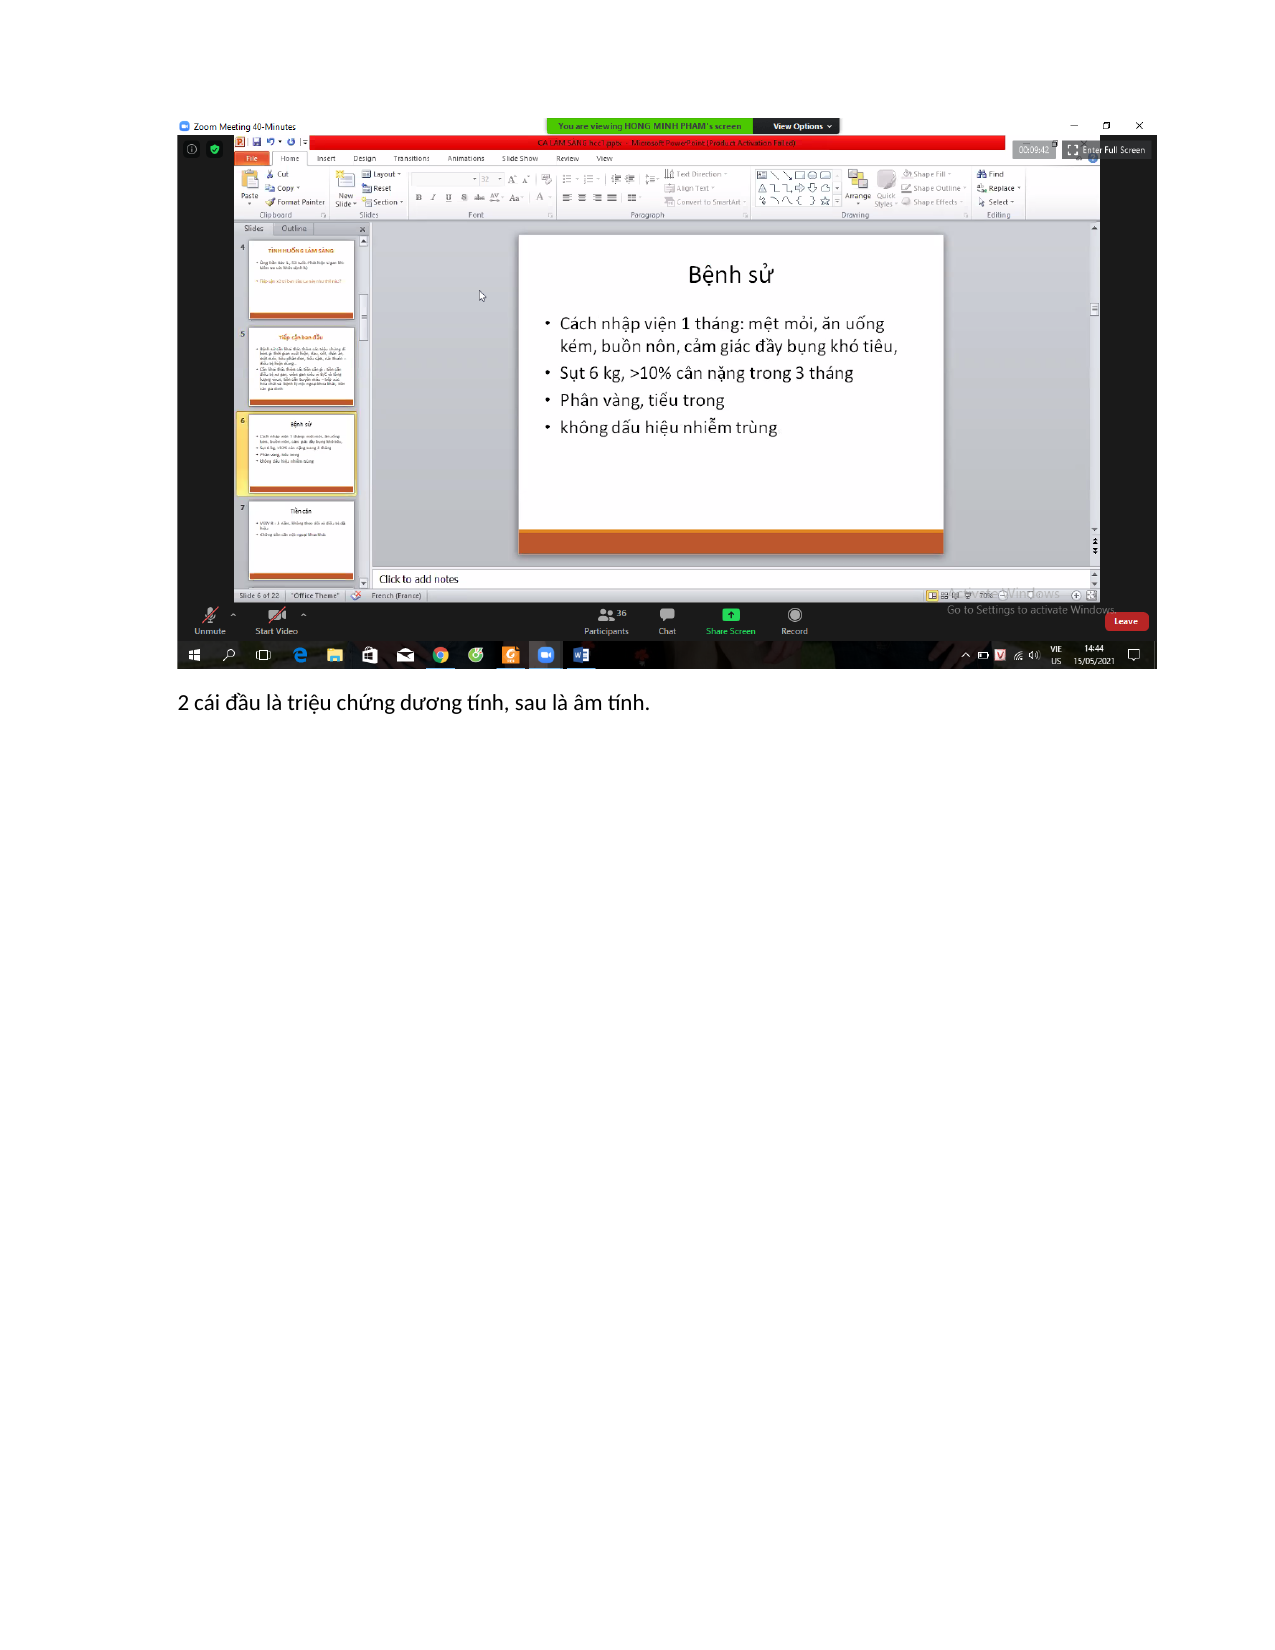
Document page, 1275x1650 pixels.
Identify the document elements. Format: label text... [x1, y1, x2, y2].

text 2 cái đầu là triệu chứng dương tính, sau là âm tính. [177, 688, 1157, 716]
picture [177, 118, 1157, 669]
